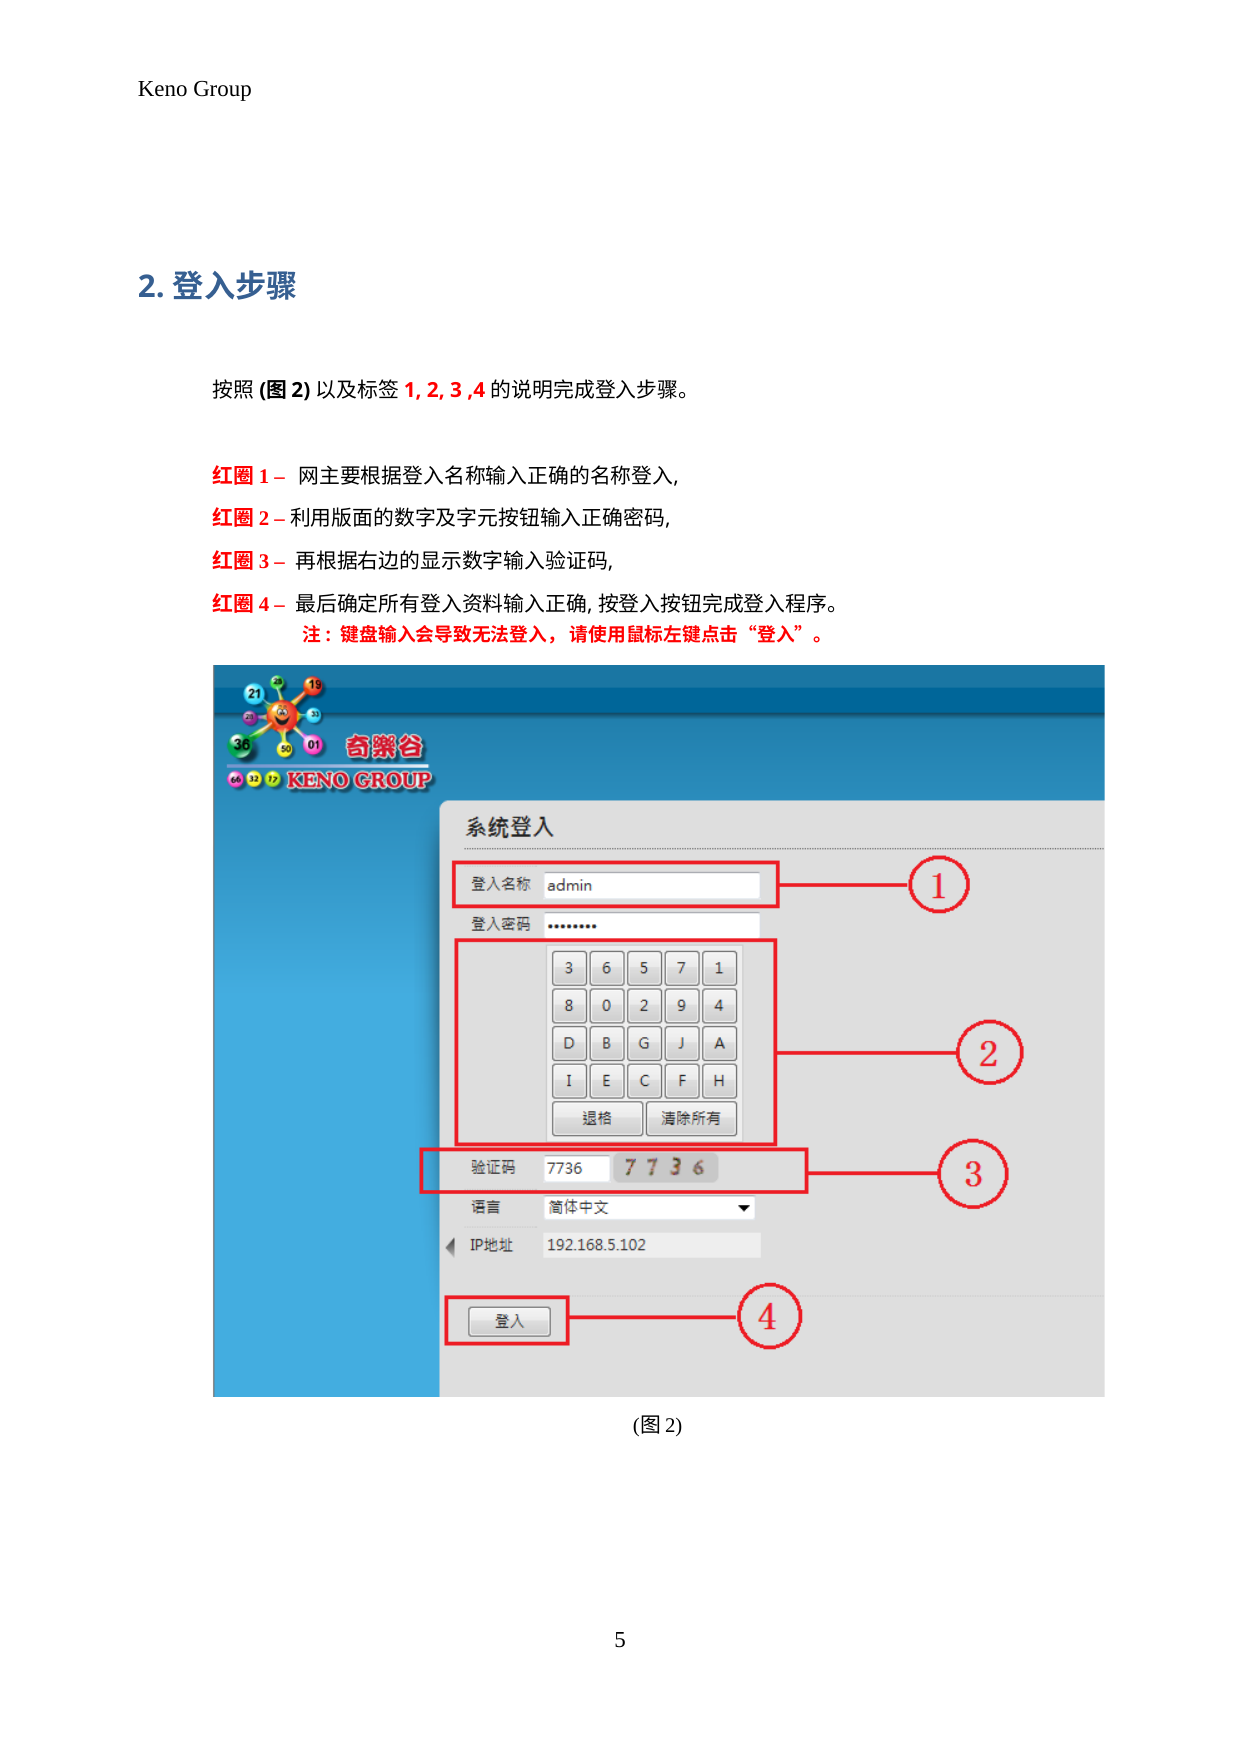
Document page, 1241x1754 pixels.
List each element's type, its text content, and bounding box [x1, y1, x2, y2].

picture [212, 665, 1105, 1397]
subtitle 2. 登入步骤 [138, 261, 1102, 306]
text 按照 (图2) 以及标签 1, 2, 3 ,4 的说明完成登入步骤。 [138, 371, 1102, 404]
list 注 : 键盘输入会导致无法登入， 请使用鼠标左键点击“登入”。 [288, 617, 1102, 647]
list 红圈1 – 网主要根据登入名称输入正确的名称登入, [184, 459, 1102, 489]
list 红圈3 – 再根据右边的显示数字输入验证码, [184, 544, 1102, 574]
list 红圈2 – 利用版面的数字及字元按钮输入正确密码, [184, 502, 1102, 532]
list 红圈4 – 最后确定所有登入资料输入正确, 按登入按钮完成登入程序。 [184, 587, 1102, 617]
